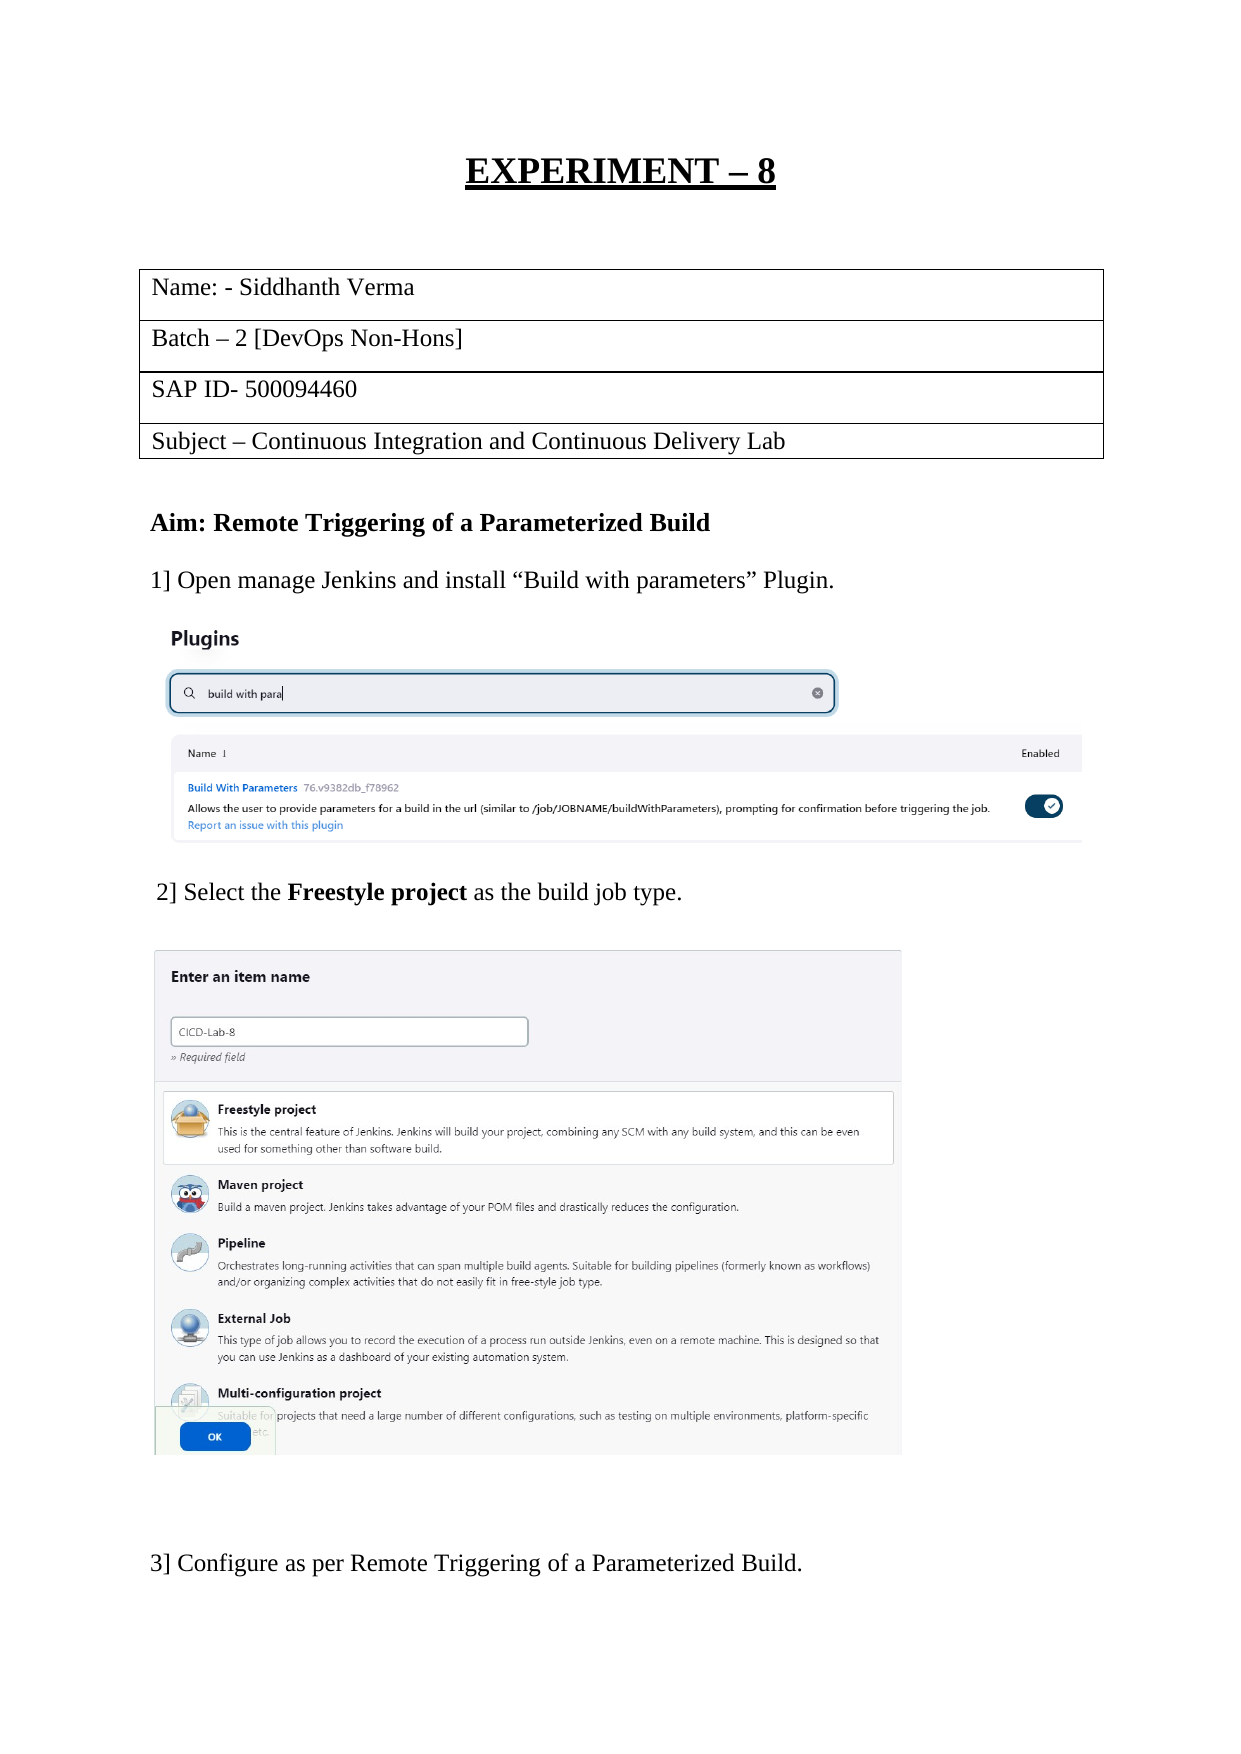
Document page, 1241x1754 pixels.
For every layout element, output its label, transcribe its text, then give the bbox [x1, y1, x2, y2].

table_header Name: - Siddhanth Verma [140, 270, 1103, 320]
table_cell Subject – Continuous Integration and Continuous Delivery Lab [140, 424, 1103, 458]
table_cell Batch – 2 [DevOps Non-Hons] [140, 321, 1103, 371]
table_cell SAP ID- 500094460 [140, 373, 1103, 423]
list Configure as per Remote Triggering of a Parameterized Build. [150, 1548, 1180, 1577]
subtitle Aim: Remote Triggering of a Parameterized Build [150, 507, 1180, 537]
picture [154, 950, 902, 1455]
subtitle EXPERIMENT – 8 [188, 148, 1053, 191]
picture [165, 630, 1083, 843]
list Open manage Jenkins and install “Build with parameters” Plugin. [150, 565, 1180, 594]
list Select the Freestyle project as the build job type. [156, 877, 1180, 905]
